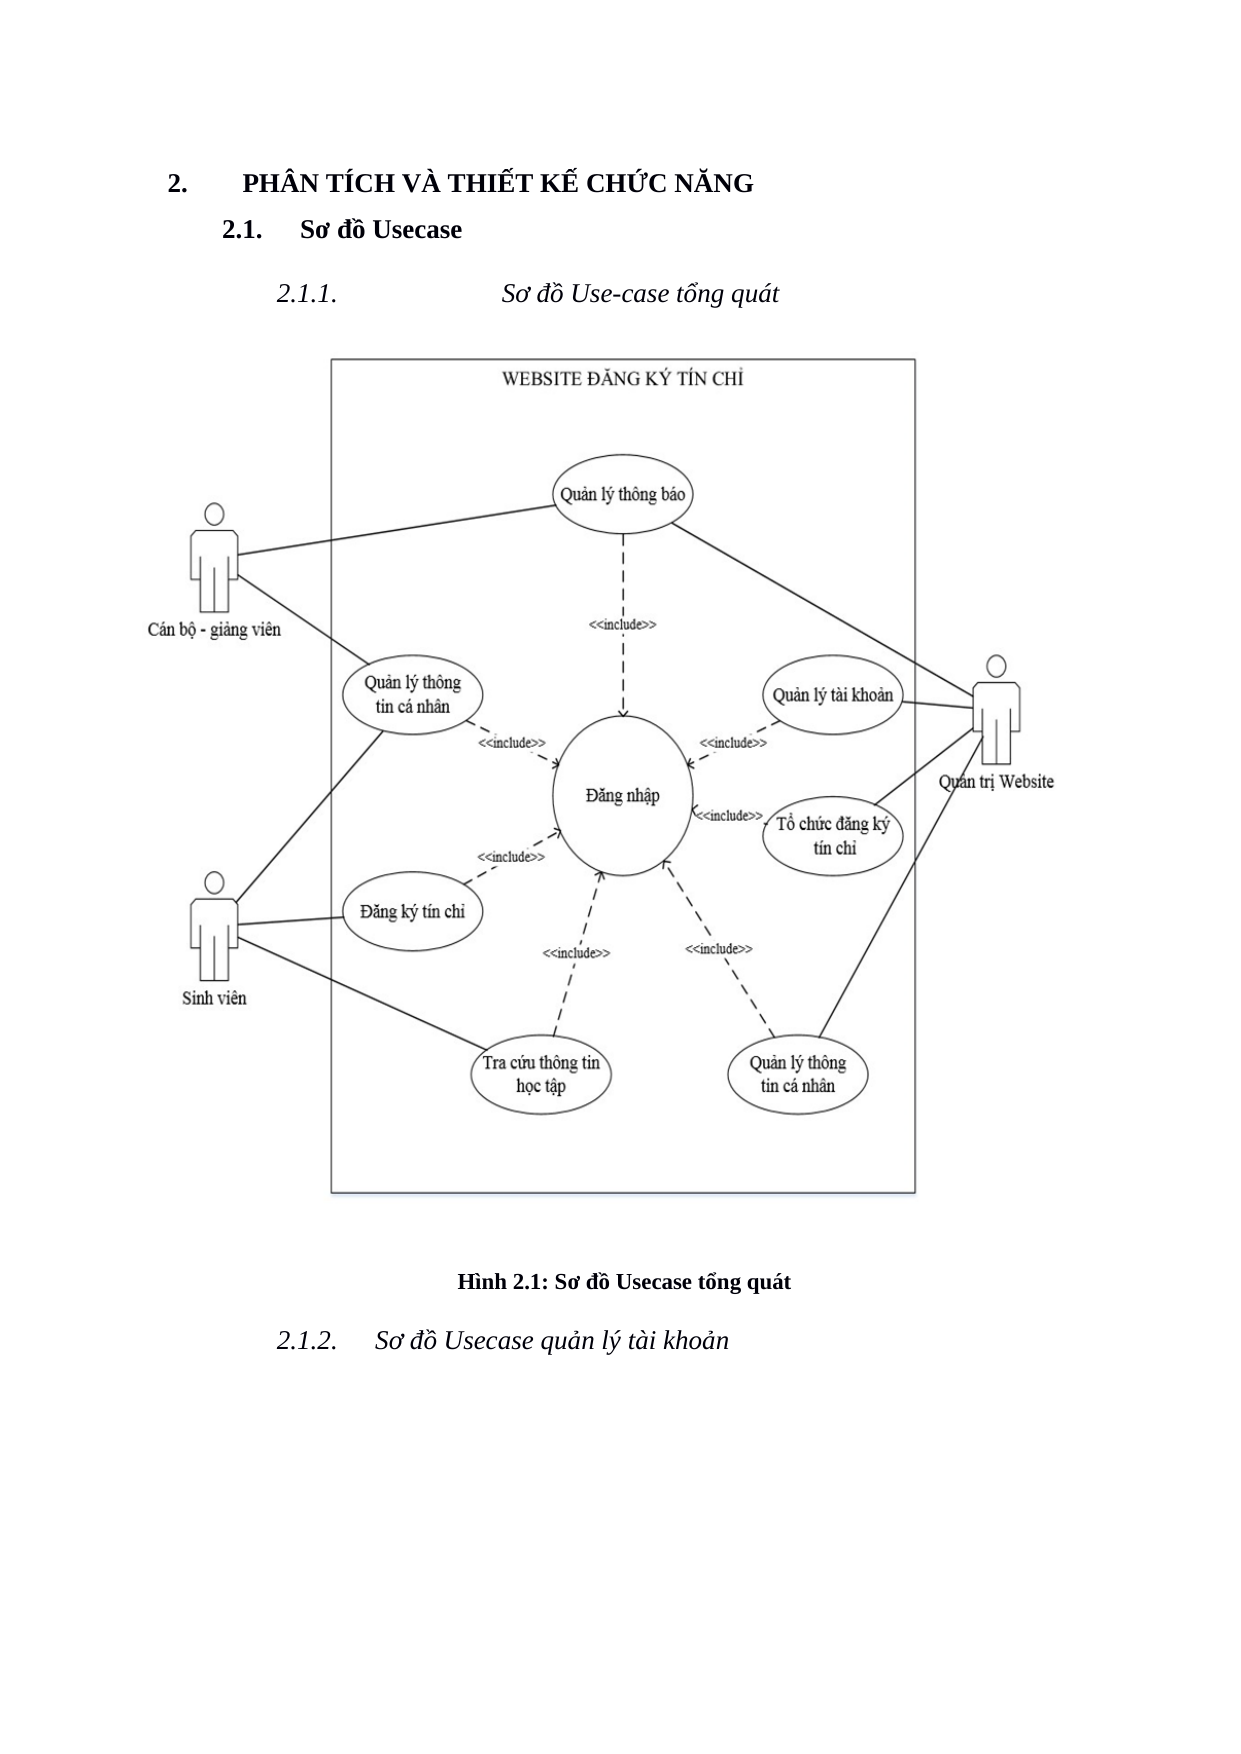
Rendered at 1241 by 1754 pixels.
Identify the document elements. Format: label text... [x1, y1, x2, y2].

subtitle Sơ đồ Use-case tổng quát [337, 277, 1067, 308]
list Sơ đồ Usecase quản lý tài khoản [337, 1324, 1067, 1355]
picture [136, 343, 1077, 1204]
subtitle PHÂN TÍCH VÀ THIẾT KẾ CHỨC NĂNG [187, 167, 1067, 198]
subtitle Sơ đồ Usecase [262, 213, 1067, 244]
